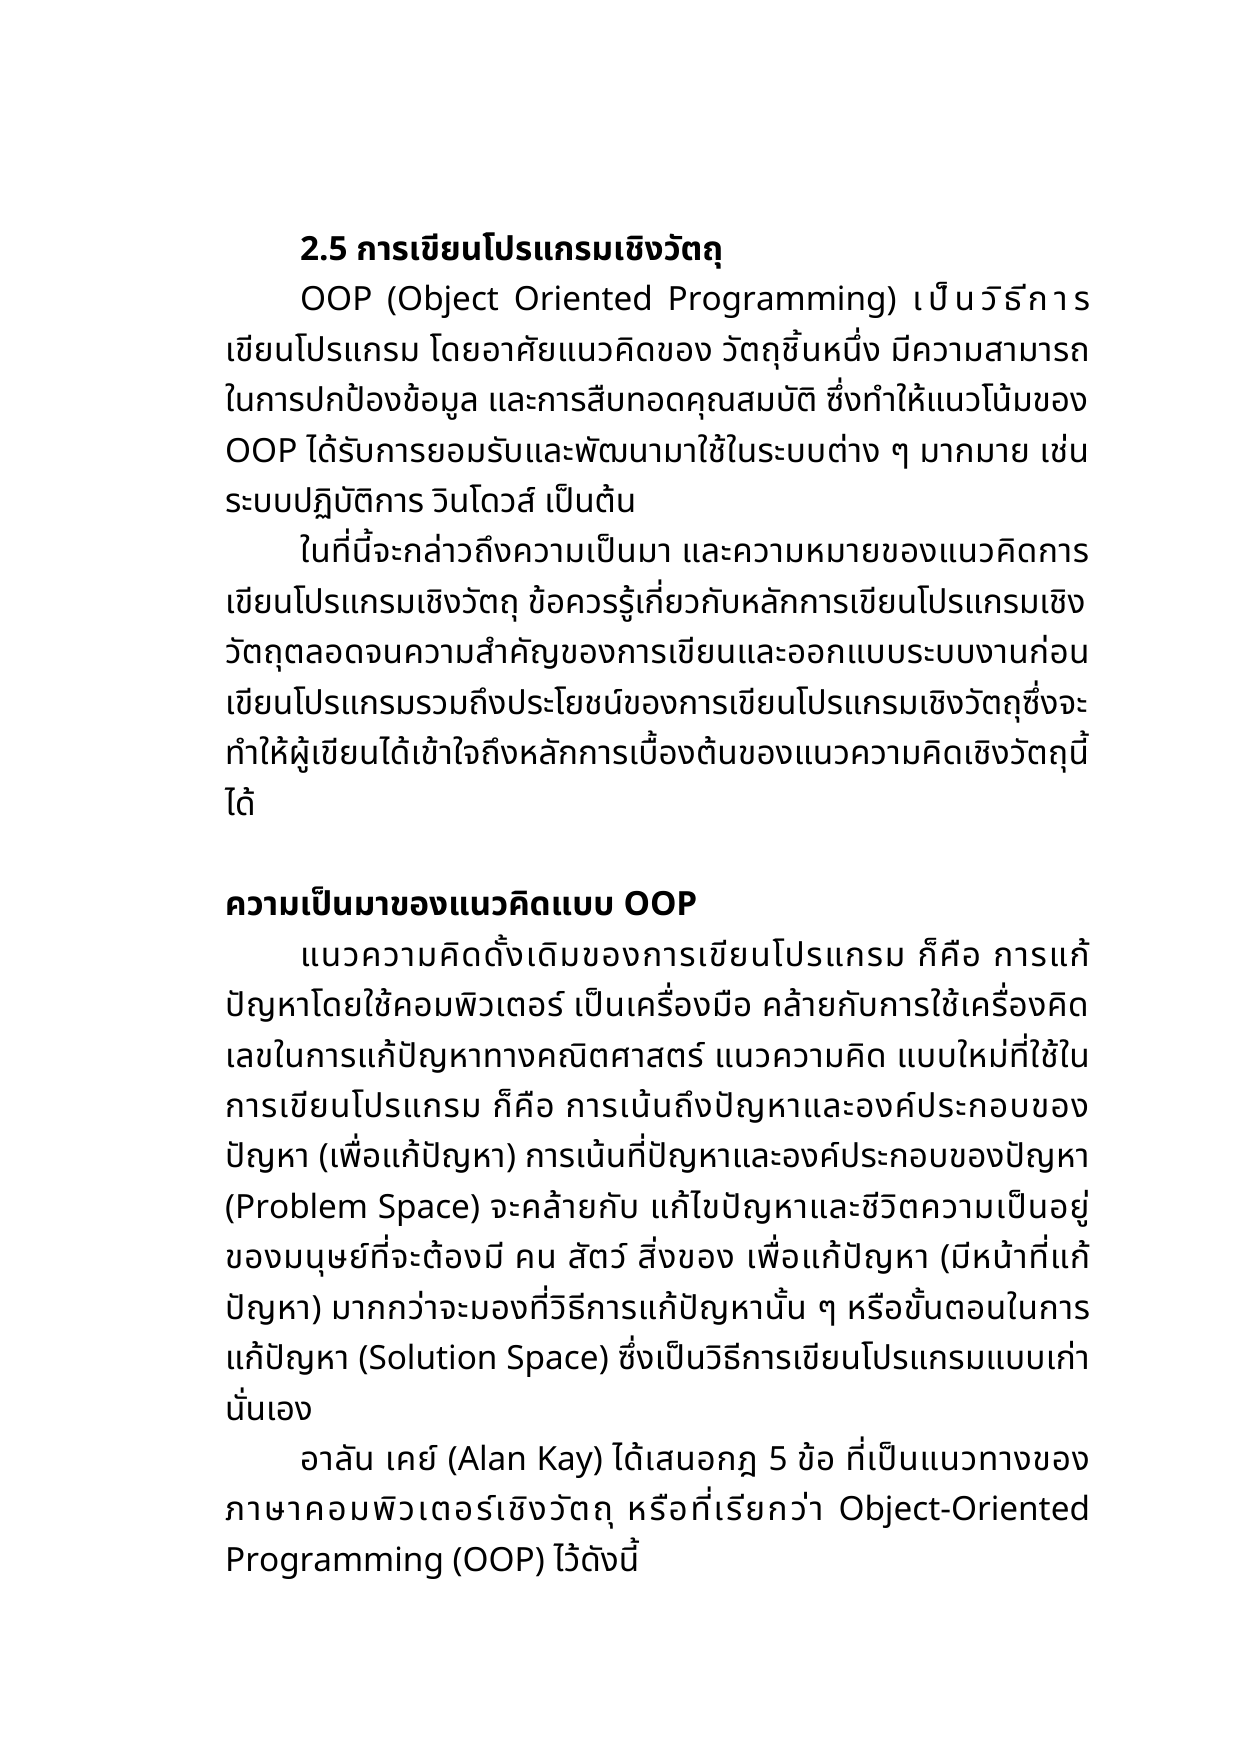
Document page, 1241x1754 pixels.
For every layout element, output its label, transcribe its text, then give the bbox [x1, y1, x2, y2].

text อาลัน เคย์ (Alan Kay) ได้เสนอกฎ 5 ข้อ ที่เป็นแนวทางของภาษาคอมพิวเตอร์เชิงวัตถุ หรือที่เรียกว่า Object-Oriented Programming (OOP) ไว้ดังนี้ [225, 1435, 1090, 1586]
subtitle ความเป็นมาของแนวคิดแบบ OOP [225, 880, 1090, 931]
text OOP (Object Oriented Programming) เป็นวิธีการเขียนโปรแกรม โดยอาศัยแนวคิดของ วัตถุชิ้นหนึ่ง มีความสามารถในการปกป้องข้อมูล และการสืบทอดคุณสมบัติ ซึ่งทำให้แนวโน้มของ OOP ได้รับการยอมรับและพัฒนามาใช้ในระบบต่าง ๆ มากมาย เช่น ระบบปฏิบัติการ วินโดวส์ เป็นต้น [225, 275, 1090, 527]
subtitle 2.5 การเขียนโปรแกรมเชิงวัตถุ [225, 225, 1090, 275]
text แนวความคิดดั้งเดิมของการเขียนโปรแกรม ก็คือ การแก้ปัญหาโดยใช้คอมพิวเตอร์ เป็นเครื่องมือ คล้ายกับการใช้เครื่องคิดเลขในการแก้ปัญหาทางคณิตศาสตร์ แนวความคิด แบบใหม่ที่ใช้ในการเขียนโปรแกรม ก็คือ การเน้นถึงปัญหาและองค์ประกอบของปัญหา (เพื่อแก้ปัญหา) การเน้นที่ปัญหาและองค์ประกอบของปัญหา (Problem Space) จะคล้ายกับ แก้ไขปัญหาและชีวิตความเป็นอยู่ของมนุษย์ที่จะต้องมี คน สัตว์ สิ่งของ เพื่อแก้ปัญหา (มีหน้าที่แก้ปัญหา) มากกว่าจะมองที่วิธีการแก้ปัญหานั้น ๆ หรือขั้นตอนในการแก้ปัญหา (Solution Space) ซึ่งเป็นวิธีการเขียนโปรแกรมแบบเก่านั่นเอง [225, 931, 1090, 1435]
text ในที่นี้จะกล่าวถึงความเป็นมา และความหมายของแนวคิดการเขียนโปรแกรมเชิงวัตถุ ข้อควรรู้เกี่ยวกับหลักการเขียนโปรแกรมเชิงวัตถุตลอดจนความสำคัญของการเขียนและออกแบบระบบงานก่อนเขียนโปรแกรมรวมถึงประโยชน์ของการเขียนโปรแกรมเชิงวัตถุซึ่งจะทำให้ผู้เขียนได้เข้าใจถึงหลักการเบื้องต้นของแนวความคิดเชิงวัตถุนี้ได้ [225, 527, 1090, 830]
